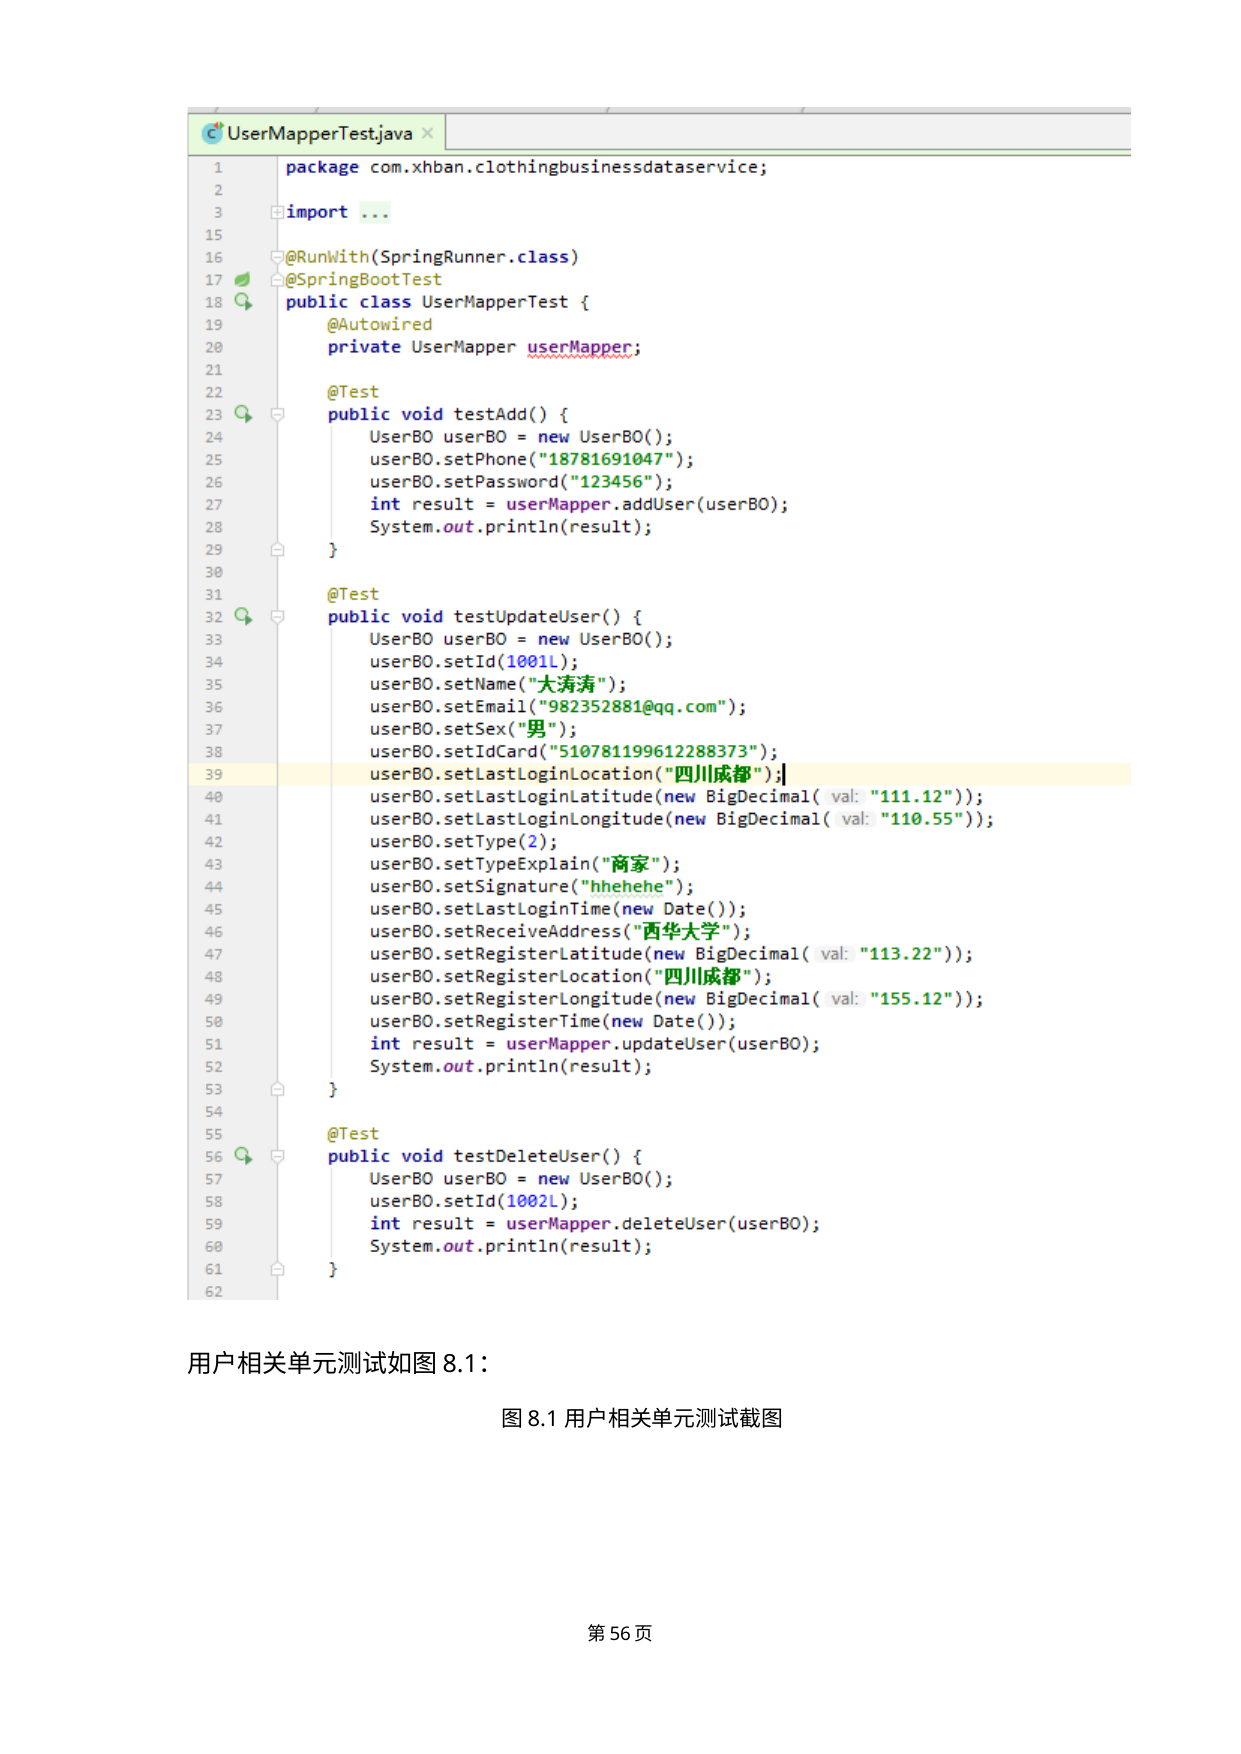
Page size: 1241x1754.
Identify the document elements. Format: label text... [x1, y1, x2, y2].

picture [187, 107, 1132, 1300]
text 用户相关单元测试如图8.1： [187, 1300, 1053, 1394]
text 图8.1 用户相关单元测试截图 [187, 1401, 1053, 1433]
